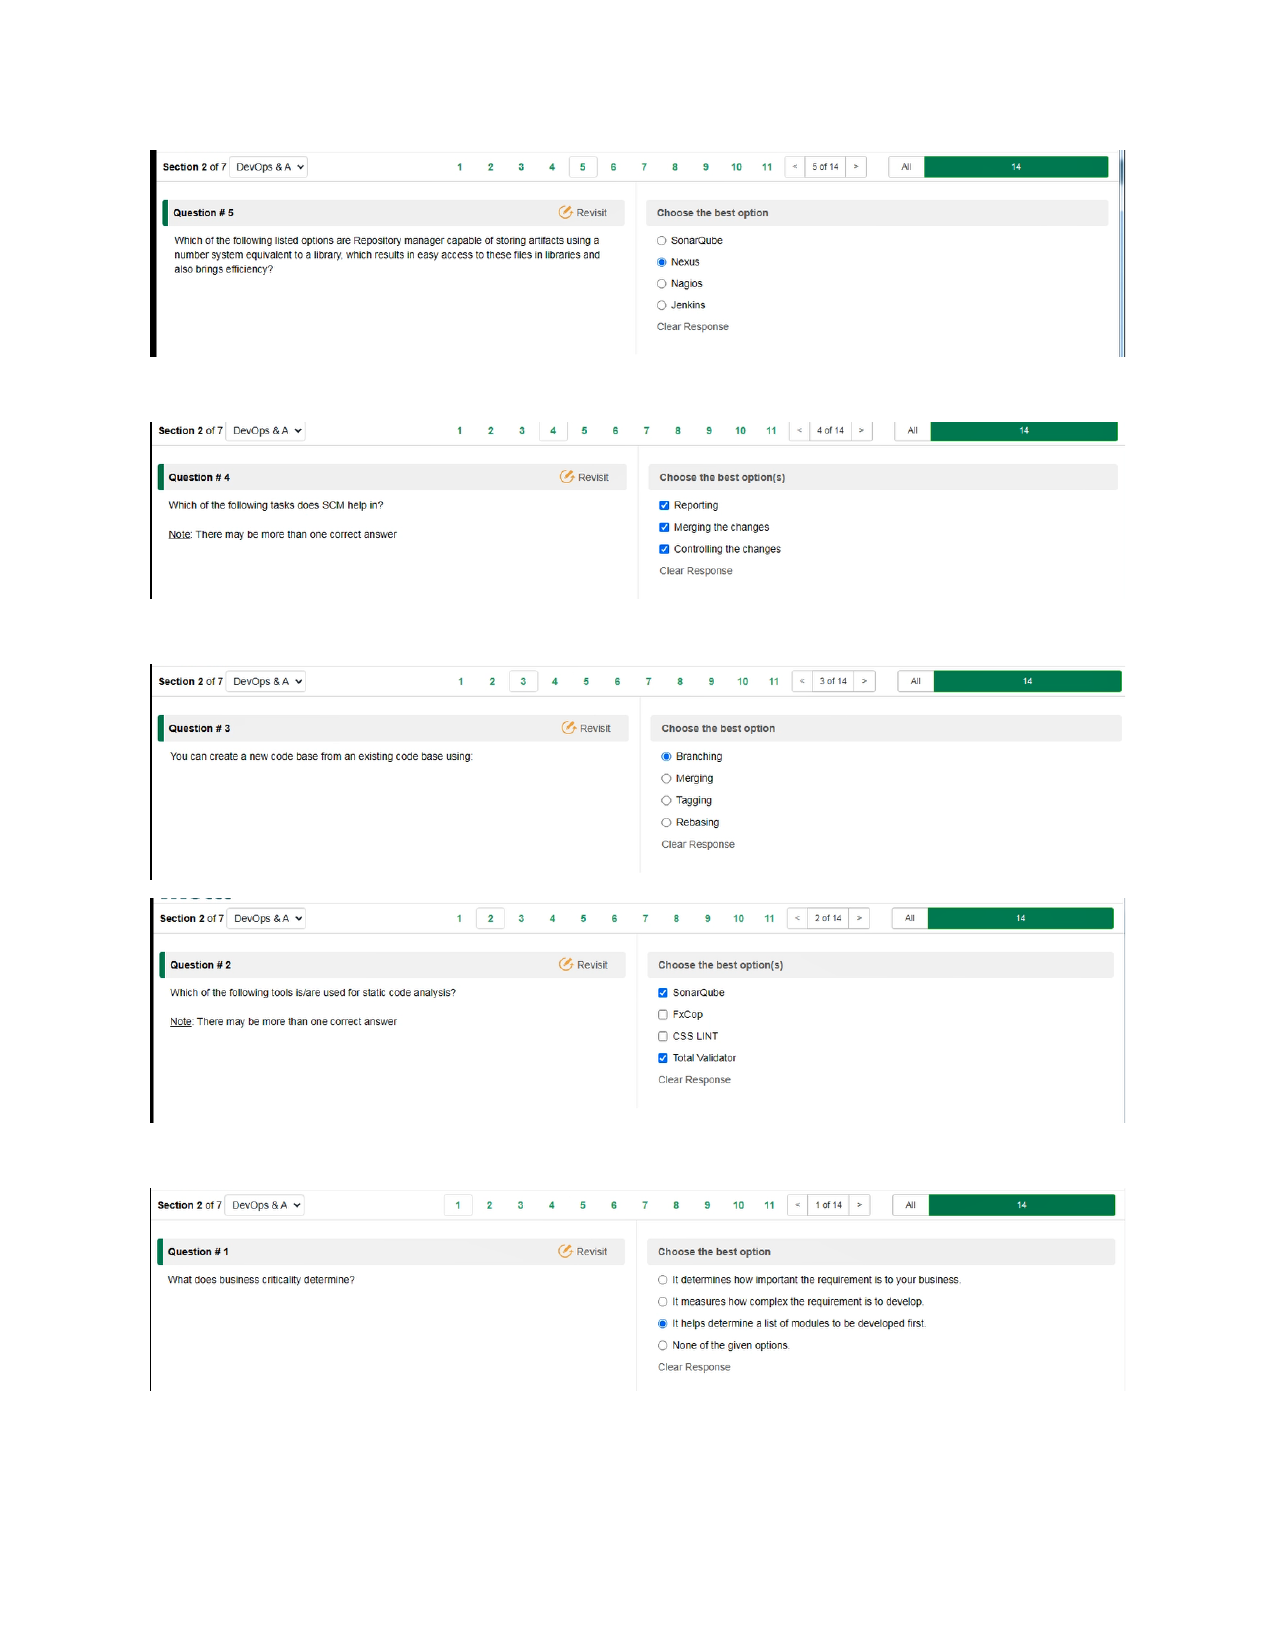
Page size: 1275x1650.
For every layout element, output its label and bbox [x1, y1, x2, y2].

picture [150, 898, 1125, 1123]
picture [150, 664, 1125, 880]
picture [150, 1188, 1125, 1391]
picture [150, 150, 1125, 357]
picture [150, 422, 1125, 599]
